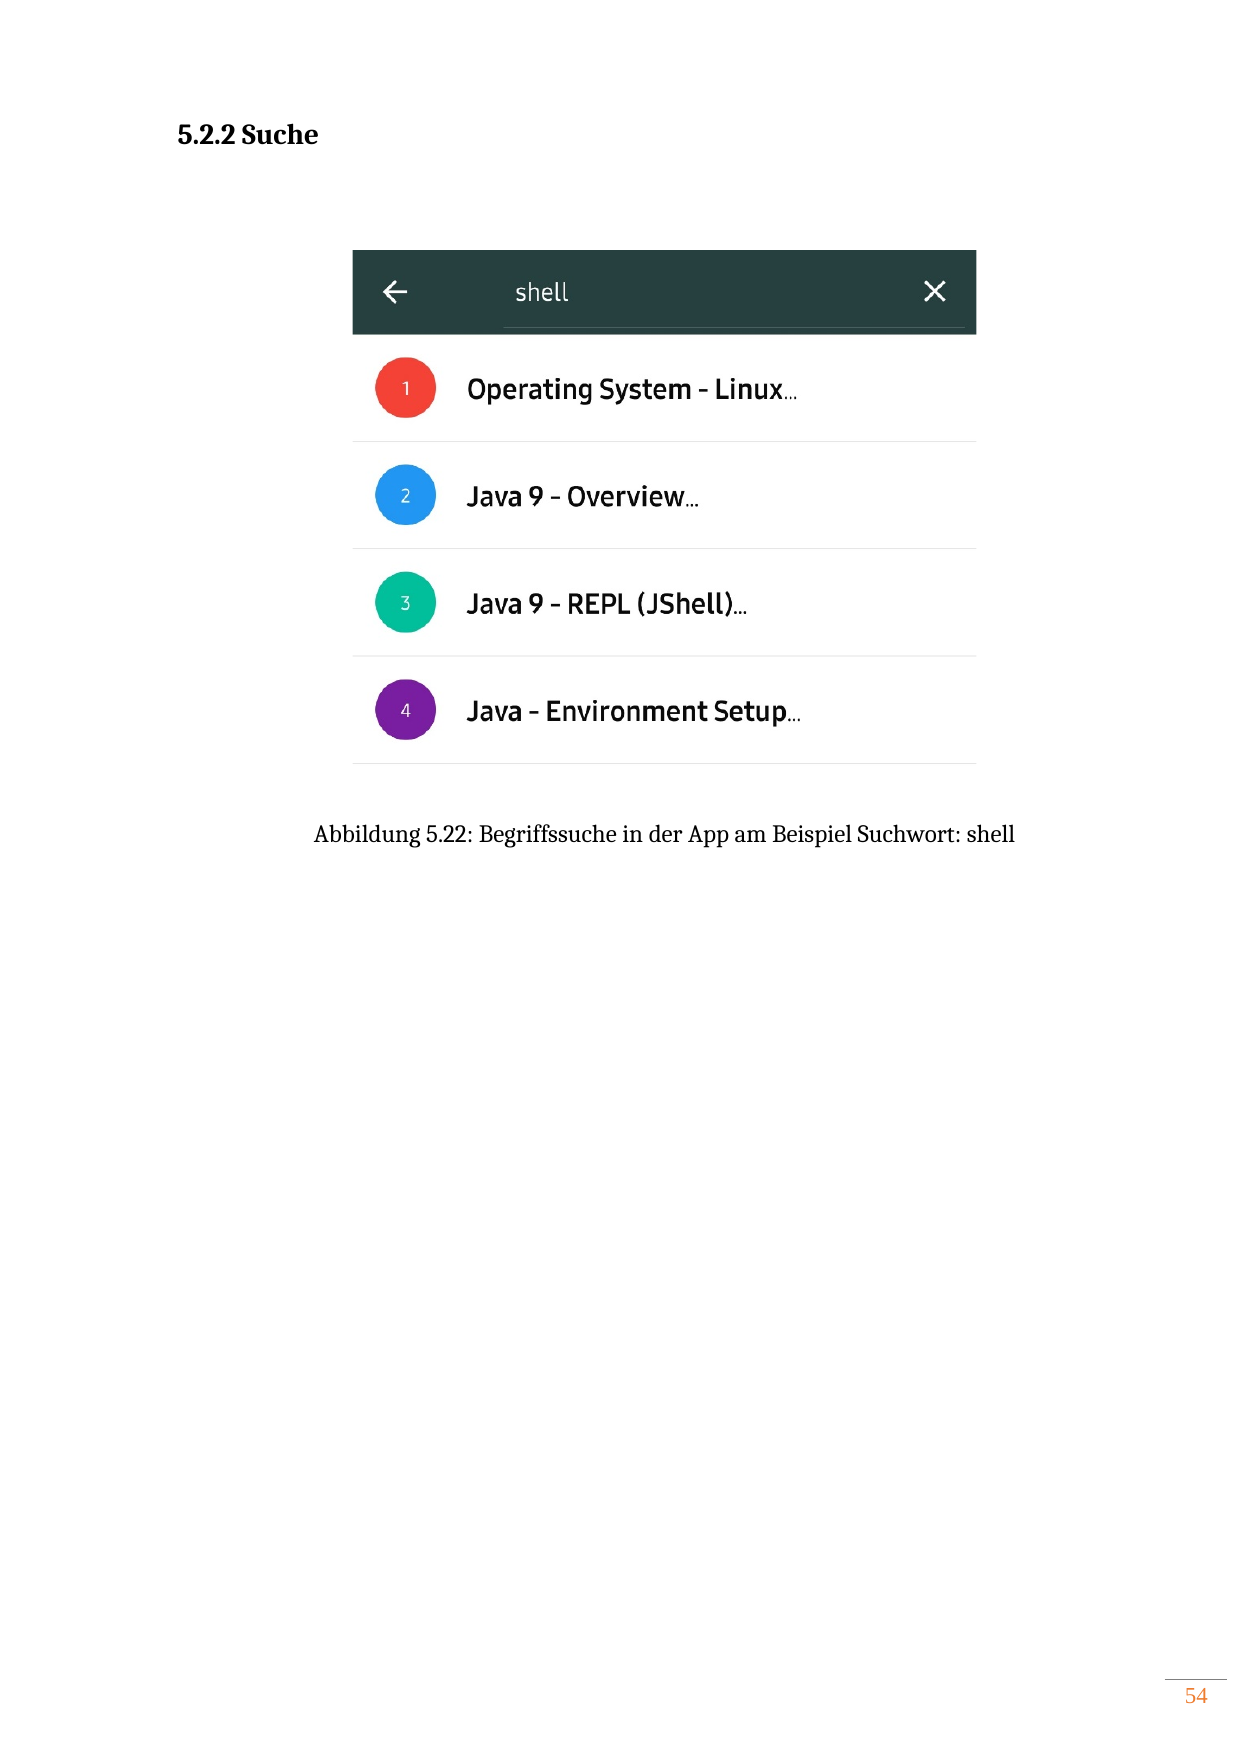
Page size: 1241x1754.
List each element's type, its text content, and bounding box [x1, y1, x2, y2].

subtitle 5.2.2 Suche [177, 118, 1152, 152]
picture [352, 250, 977, 778]
